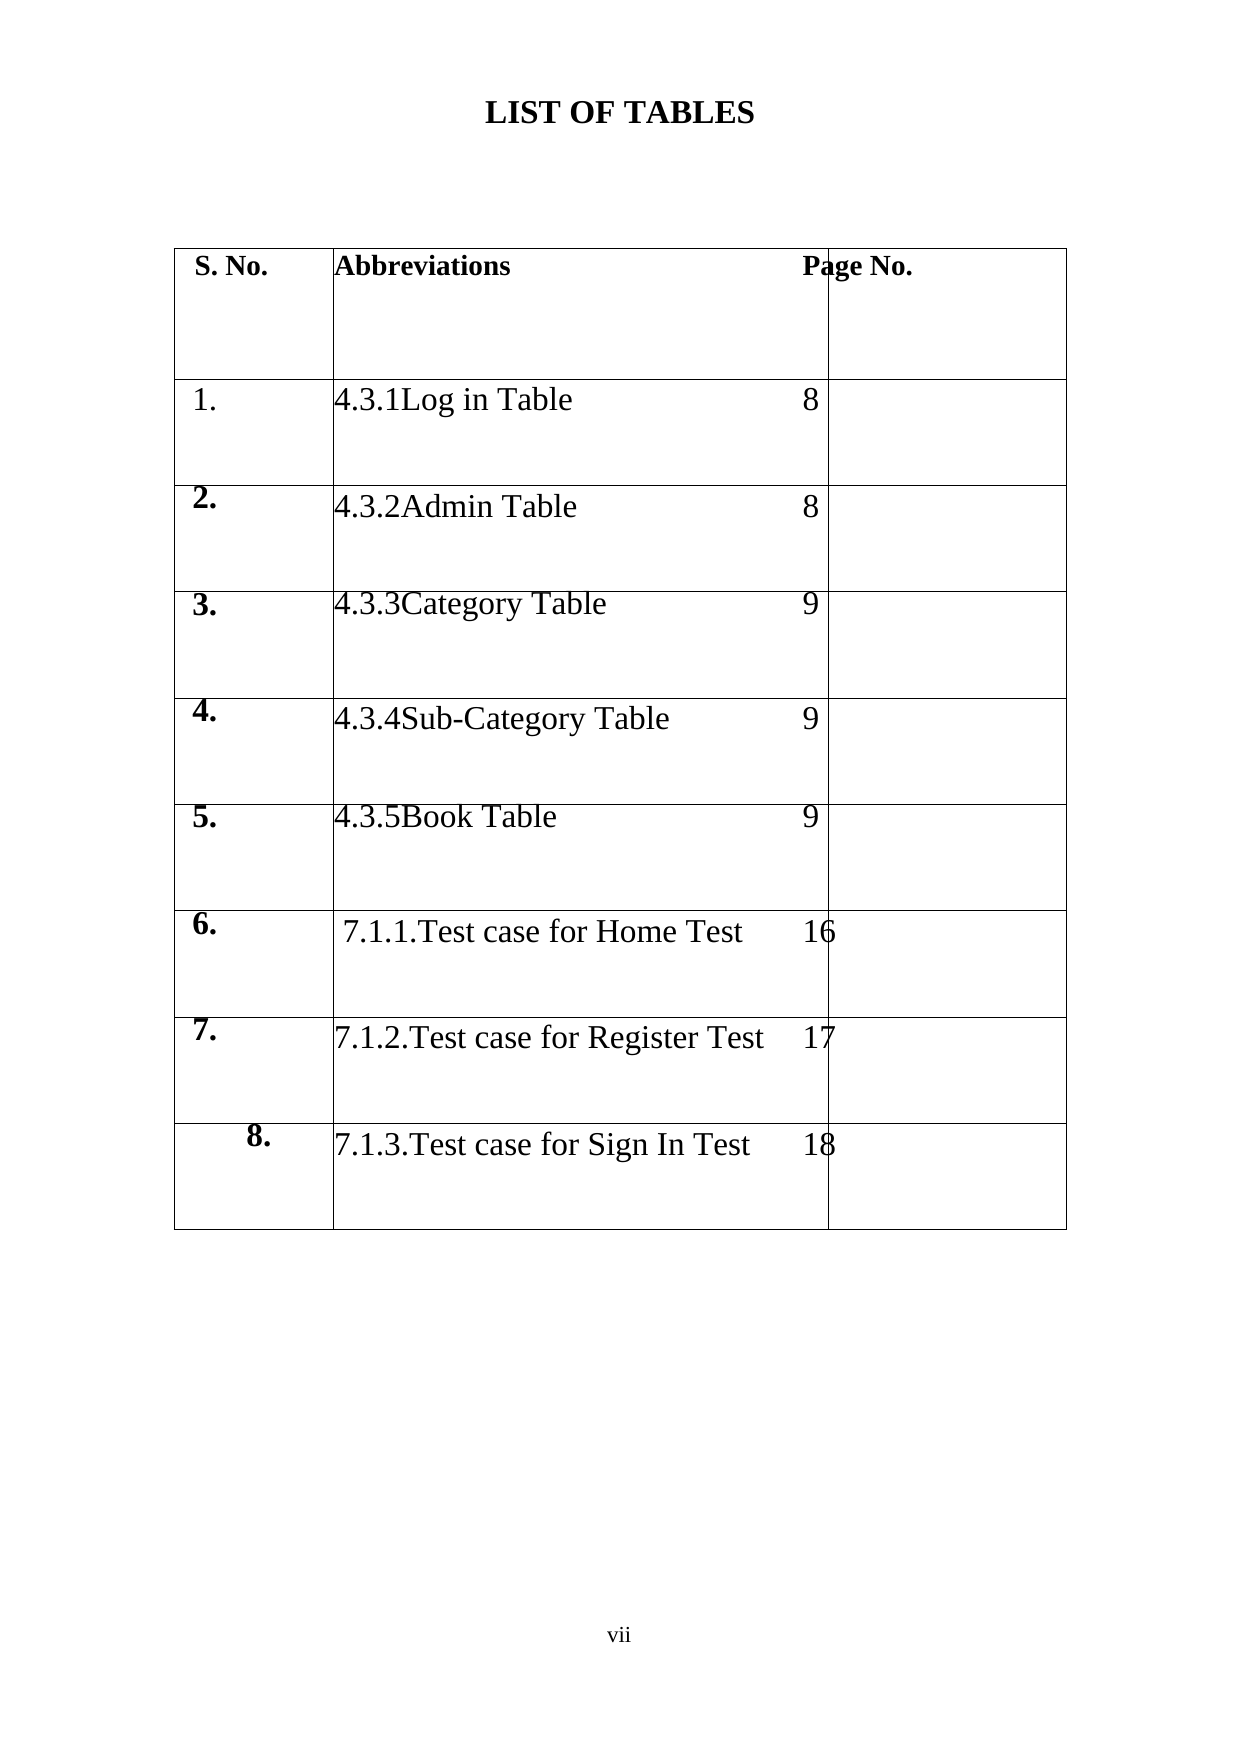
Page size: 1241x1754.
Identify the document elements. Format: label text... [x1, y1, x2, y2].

table_cell 7.1.3.Test case for Sign In Test [334, 1124, 828, 1229]
table_cell 8. [175, 1124, 333, 1229]
table_cell 9 [829, 699, 1066, 804]
table_header S. No. [175, 249, 333, 379]
table_cell 2. [175, 486, 333, 591]
table_cell 9 [829, 805, 1066, 910]
table_cell 4.3.3Category Table [334, 592, 828, 698]
table_cell 1. [175, 380, 333, 485]
table_cell 5. [175, 805, 333, 910]
table_cell 3. [175, 592, 333, 698]
table_cell 7. [175, 1018, 333, 1123]
table_cell 16 [829, 911, 1066, 1017]
table_cell 7.1.2.Test case for Register Test [334, 1018, 828, 1123]
table_cell 8 [829, 380, 1066, 485]
table_cell 4.3.2Admin Table [334, 486, 828, 591]
subtitle LIST OF TABLES [2, 92, 1238, 131]
table_cell 9 [829, 592, 1066, 698]
table_cell 4. [175, 699, 333, 804]
table_cell 6. [175, 911, 333, 1017]
table_header Page No. [829, 249, 1066, 379]
table_cell 4.3.4Sub-Category Table [334, 699, 828, 804]
table_cell 18 [829, 1124, 1066, 1229]
table_cell 4.3.1Log in Table [334, 380, 828, 485]
table_cell 7.1.1.Test case for Home Test [334, 911, 828, 1017]
table_cell 8 [829, 486, 1066, 591]
table_header Abbreviations [334, 249, 828, 379]
table_cell 17 [829, 1018, 1066, 1123]
table_cell 4.3.5Book Table [334, 805, 828, 910]
